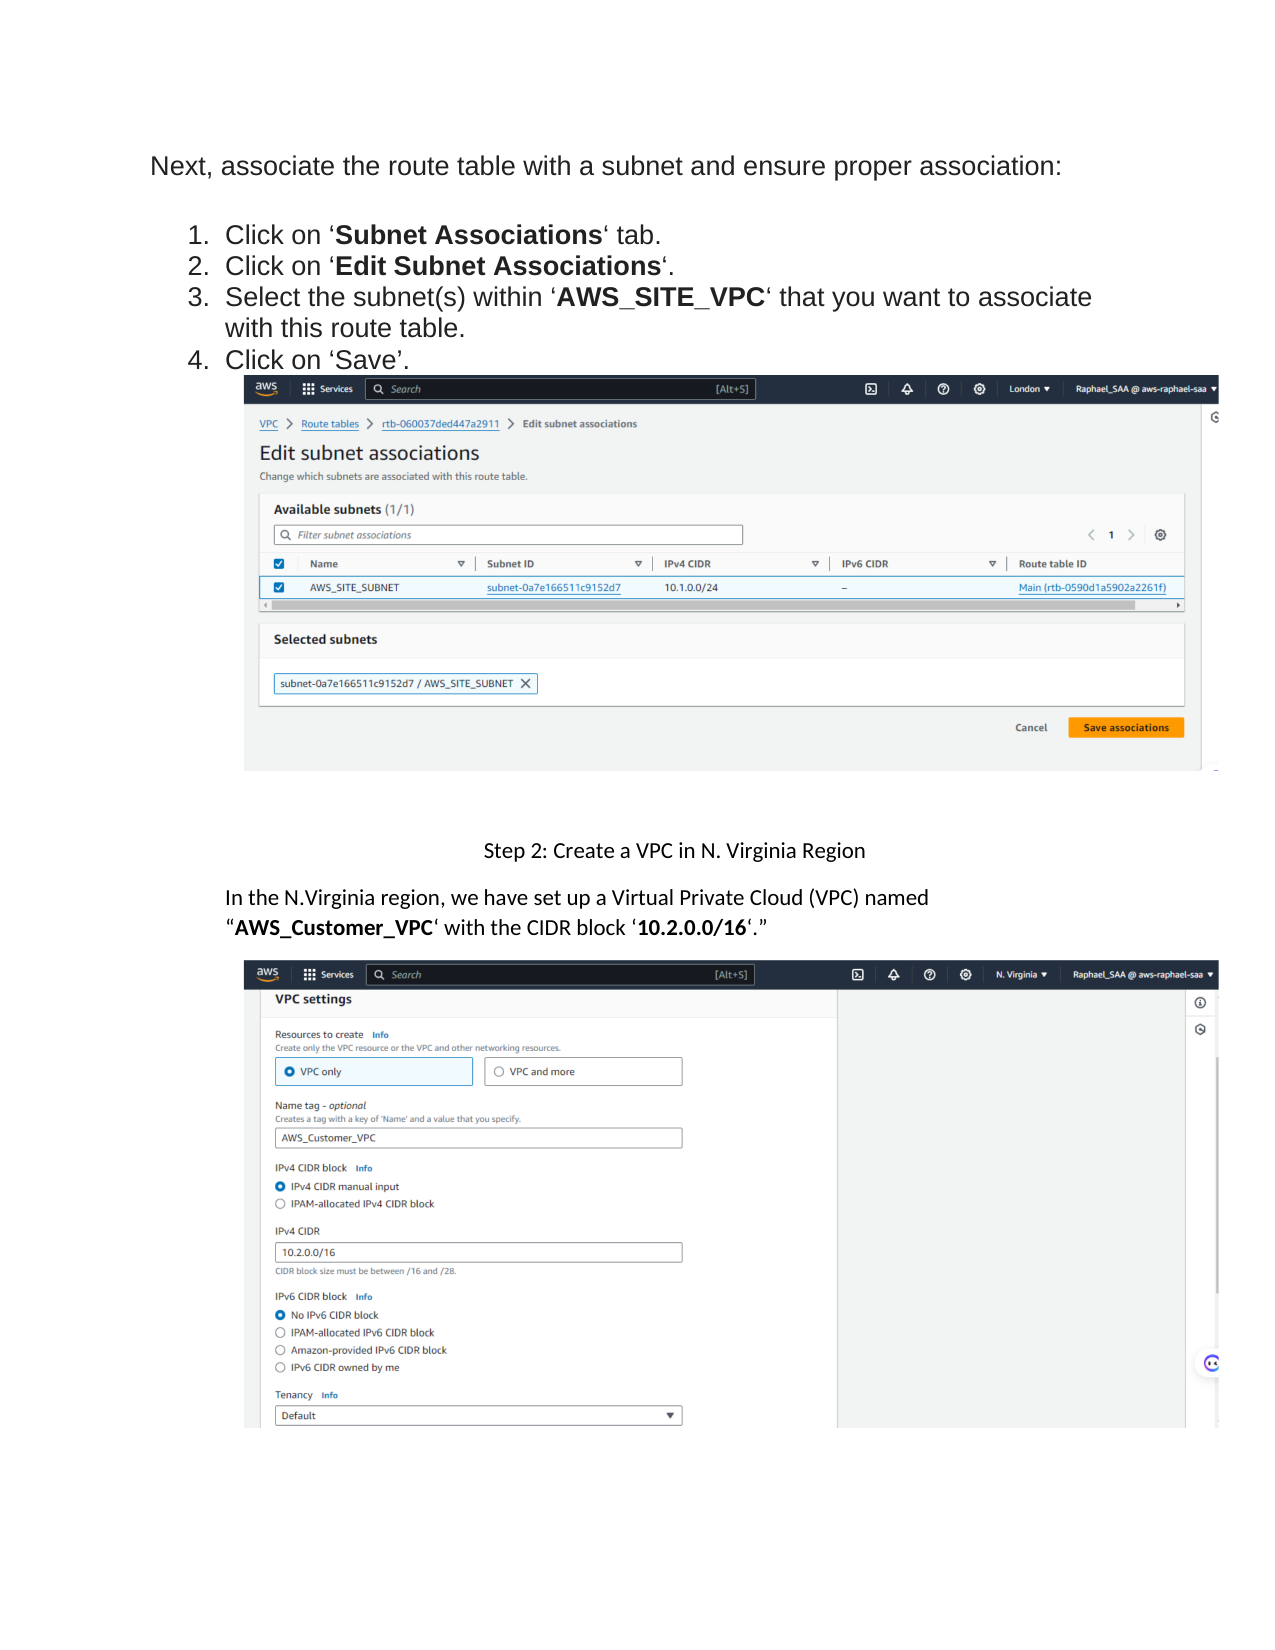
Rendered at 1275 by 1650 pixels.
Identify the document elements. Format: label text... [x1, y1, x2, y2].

list Click on ‘Subnet Associations‘ tab. [183, 219, 1125, 250]
list Select the subnet(s) within ‘AWS_SITE_VPC‘ that you want to associate with this route table. [183, 281, 1125, 344]
text Step 2: Create a VPC in N. Virginia Region [225, 836, 1125, 864]
list Click on ‘Edit Subnet Associations‘. [183, 250, 1125, 281]
text In the N.Virginia region, we have set up a Virtual Private Cloud (VPC) named “AWS_Customer_VPC‘ with the CIDR block ‘10.2.0.0/16‘.” [225, 883, 1125, 941]
text Next, associate the route table with a subnet and ensure proper association: [150, 150, 1125, 181]
list Click on ‘Save’. [183, 344, 1125, 375]
